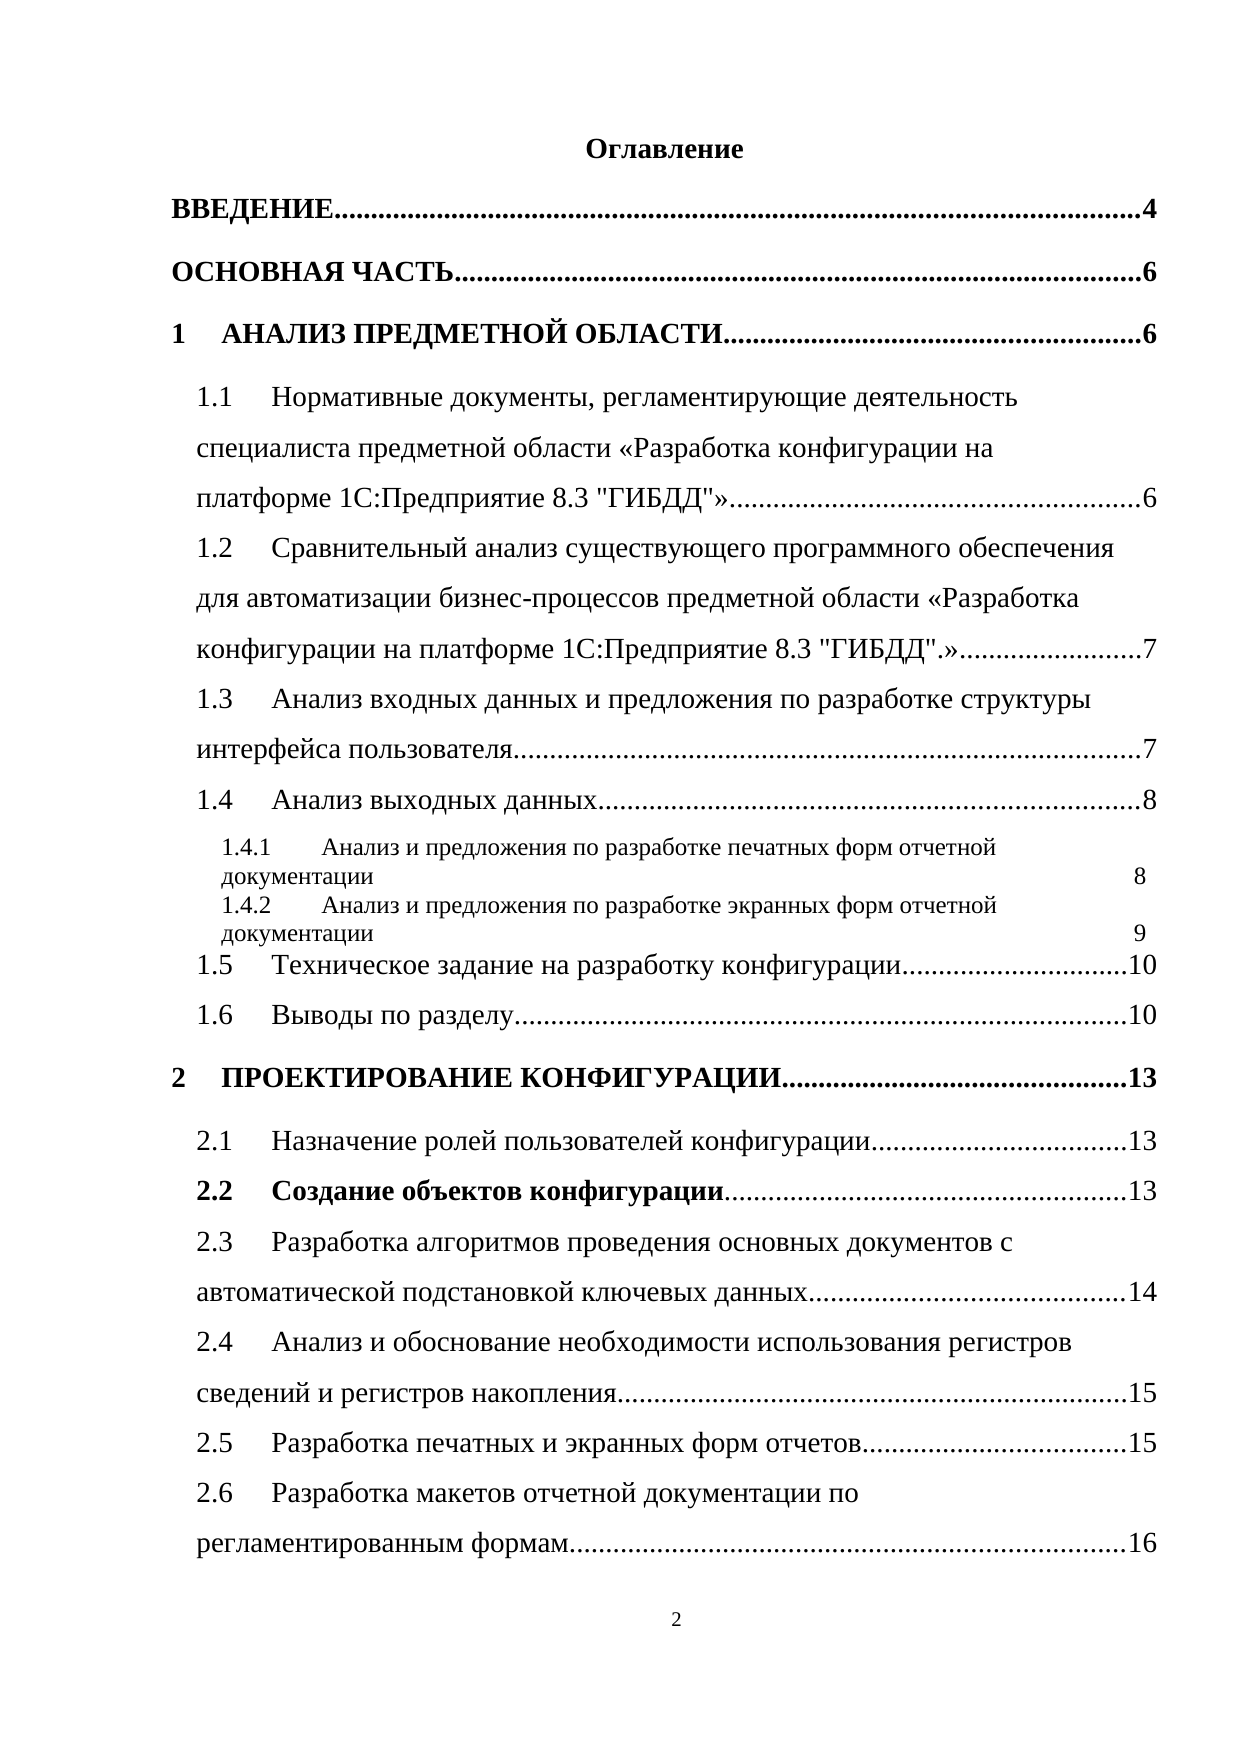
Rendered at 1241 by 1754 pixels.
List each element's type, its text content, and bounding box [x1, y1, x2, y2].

text 1.5 Техническое задание на разработку конфигурации 10 [196, 947, 1115, 981]
text 2.2 Создание объектов конфигурации 13 [196, 1173, 1115, 1207]
text 2.5 Разработка печатных и экранных форм отчетов 15 [196, 1425, 1115, 1458]
text Введение 4 [171, 191, 1121, 224]
text 1.2 Сравнительный анализ существующего программного обеспечения для автоматизации бизнес-процессов предметной области «Разработка конфигурации на платформе 1С:Предприятие 8.3 "ГИБДД".» 7 [196, 530, 1115, 664]
text 2.6 Разработка макетов отчетной документации по регламентированным формам 16 [196, 1475, 1115, 1559]
text 1.1 Нормативные документы, регламентирующие деятельность специалиста предметной области «Разработка конфигурации на платформе 1С:Предприятие 8.3 "ГИБДД"» 6 [196, 379, 1115, 513]
text 1.3 Анализ входных данных и предложения по разработке структуры интерфейса пользователя 7 [196, 681, 1115, 765]
text Оглавление [171, 132, 1158, 165]
text 1.6 Выводы по разделу 10 [196, 997, 1115, 1031]
text 1.4.2 Анализ и предложения по разработке экранных форм отчетной документации 9 [221, 890, 1126, 947]
text 1.4.1 Анализ и предложения по разработке печатных форм отчетной документации 8 [221, 832, 1126, 890]
text 1 Анализ предметной областИ 6 [171, 317, 1121, 350]
text 2.4 Анализ и обоснование необходимости использования регистров сведений и регистров накопления 15 [196, 1324, 1115, 1408]
text 2.3 Разработка алгоритмов проведения основных документов с автоматической подстановкой ключевых данных 14 [196, 1224, 1115, 1308]
text 2.1 Назначение ролей пользователей конфигурации 13 [196, 1123, 1115, 1157]
text 2 Проектирование КОНФИГУРАЦИИ 13 [171, 1060, 1121, 1094]
text 1.4 Анализ выходных данных 8 [196, 782, 1115, 815]
text Основная часть 6 [171, 254, 1121, 287]
